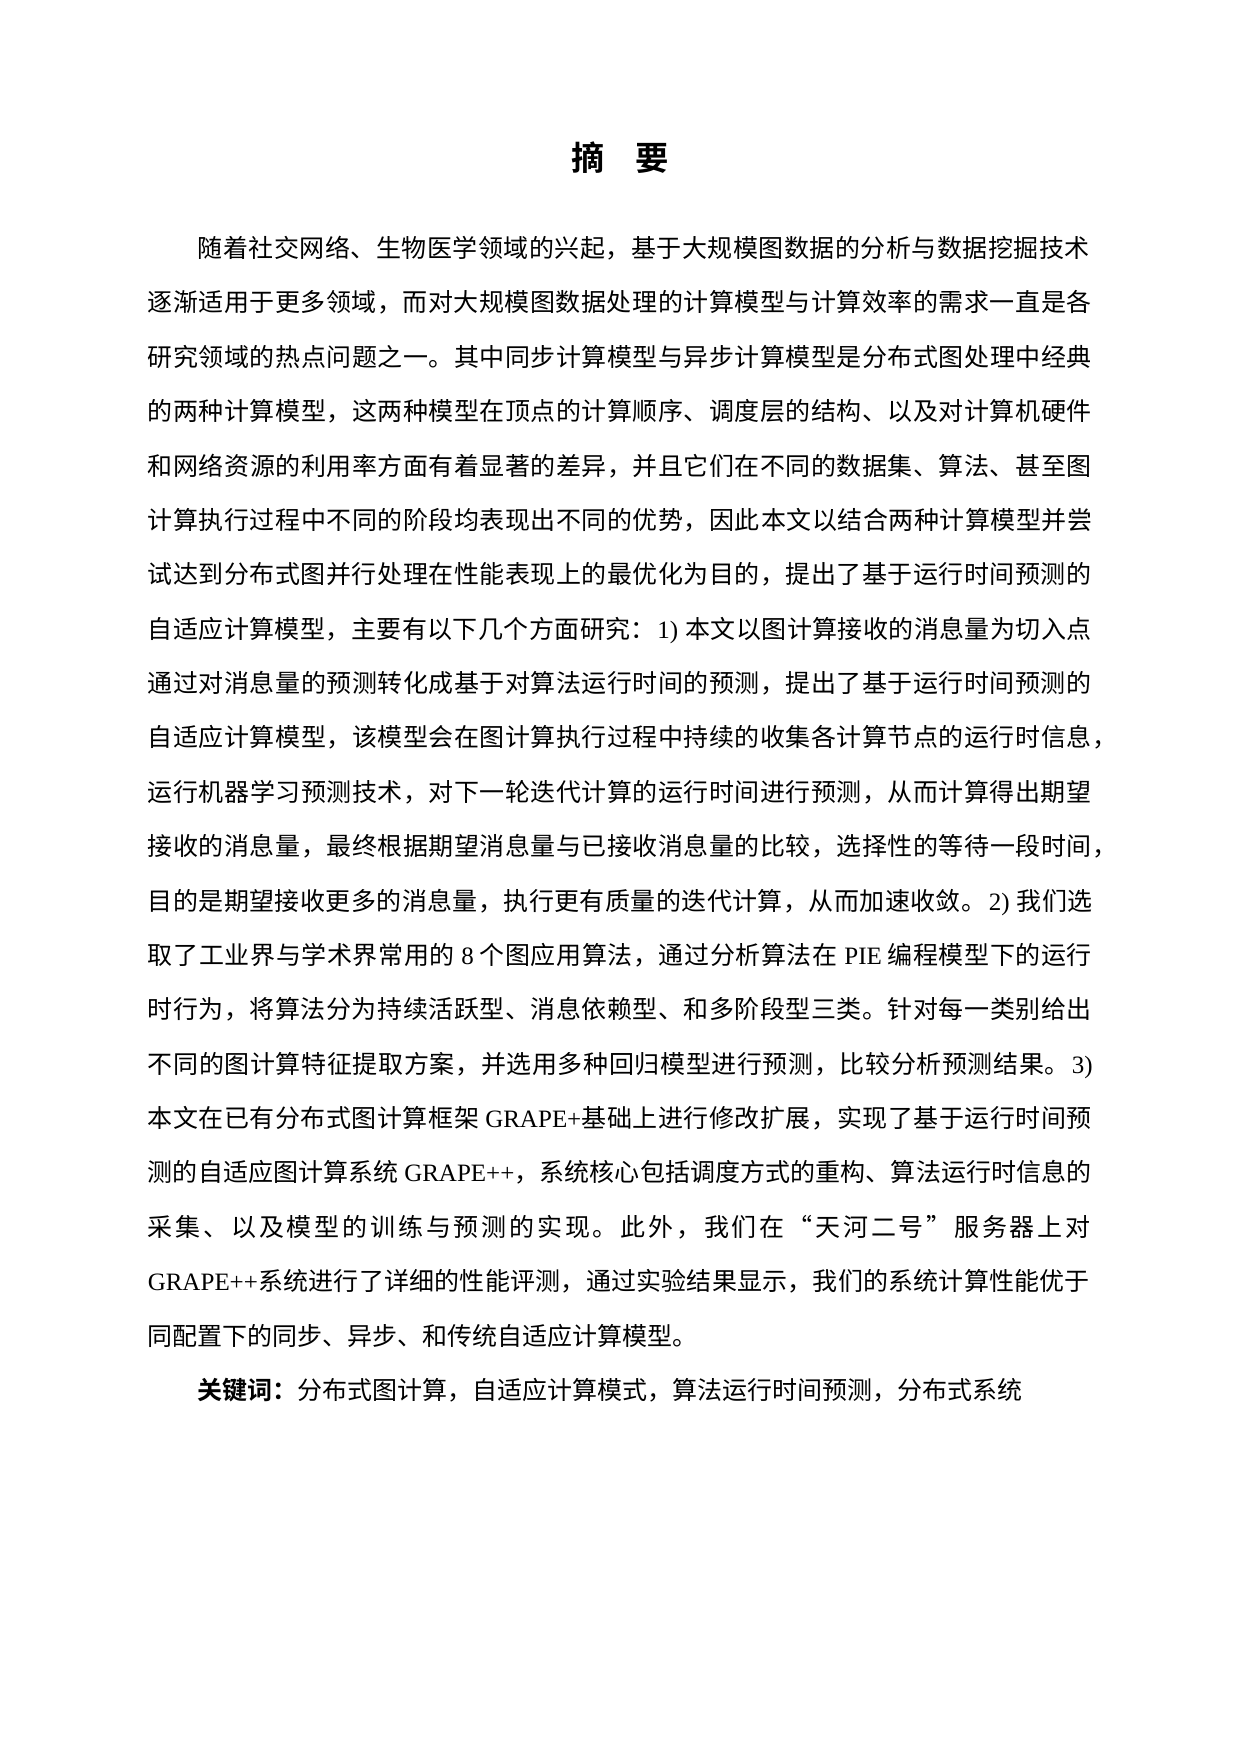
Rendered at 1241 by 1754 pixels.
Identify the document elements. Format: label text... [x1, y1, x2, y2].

text 关键词：分布式图计算，自适应计算模式，算法运行时间预测，分布式系统 [148, 1370, 1092, 1407]
text 随着社交网络、生物医学领域的兴起，基于大规模图数据的分析与数据挖掘技术逐渐适用于更多领域，而对大规模图数据处理的计算模型与计算效率的需求一直是各研究领域的热点问题之一。其中同步计算模型与异步计算模型是分布式图处理中经典的两种计算模型，这两种模型在顶点的计算顺序、调度层的结构、以及对计算机硬件和网络资源的利用率方面有着显著的差异，并且它们在不同的数据集、算法、甚至图计算执行过程中不同的阶段均表现出不同的优势，因此本文以结合两种计算模型并尝试达到分布式图并行处理在性能表现上的最优化为目的，提出了基于运行时间预测的自适应计算模型，主要有以下几个方面研究：1) 本文以图计算接收的消息量为切入点，通过对消息量的预测转化成基于对算法运行时间的预测，提出了基于运行时间预测的自适应计算模型，该模型会在图计算执行过程中持续的收集各计算节点的运行时信息，运行机器学习预测技术，对下一轮迭代计算的运行时间进行预测，从而计算得出期望接收的消息量，最终根据期望消息量与已接收消息量的比较，选择性的等待一段时间，目的是期望接收更多的消息量，执行更有质量的迭代计算，从而加速收敛。2) 我们选取了工业界与学术界常用的8个图应用算法，通过分析算法在PIE编程模型下的运行时行为，将算法分为持续活跃型、消息依赖型、和多阶段型三类。针对每一类别给出不同的图计算特征提取方案，并选用多种回归模型进行预测，比较分析预测结果。3) 本文在已有分布式图计算框架GRAPE+基础上进行修改扩展，实现了基于运行时间预测的自适应图计算系统GRAPE++，系统核心包括调度方式的重构、算法运行时信息的采集、以及模型的训练与预测的实现。此外，我们在“天河二号”服务器上对GRAPE++系统进行了详细的性能评测，通过实验结果显示，我们的系统计算性能优于同配置下的同步、异步、和传统自适应计算模型。 [148, 228, 1092, 1352]
text 摘 要 [148, 132, 1092, 180]
